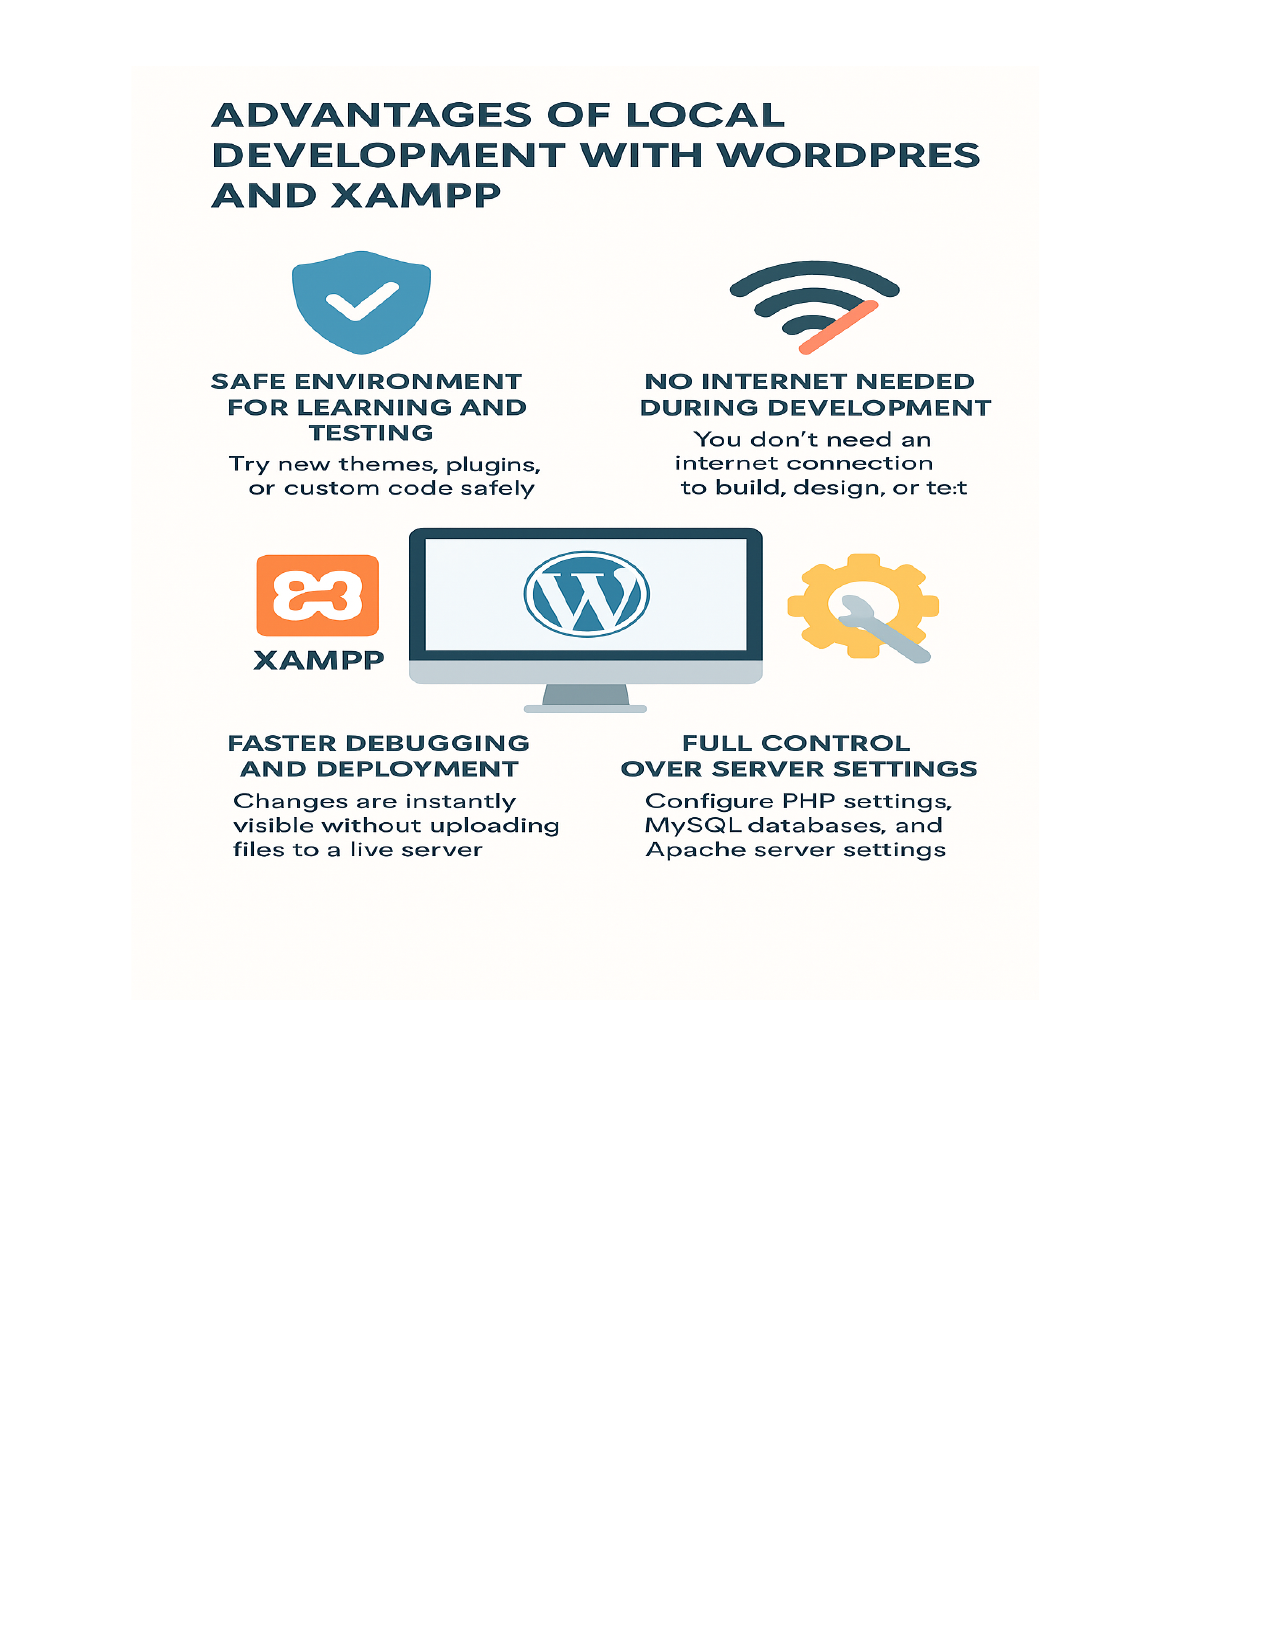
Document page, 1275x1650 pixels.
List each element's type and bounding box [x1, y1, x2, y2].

picture [131, 66, 1040, 1000]
